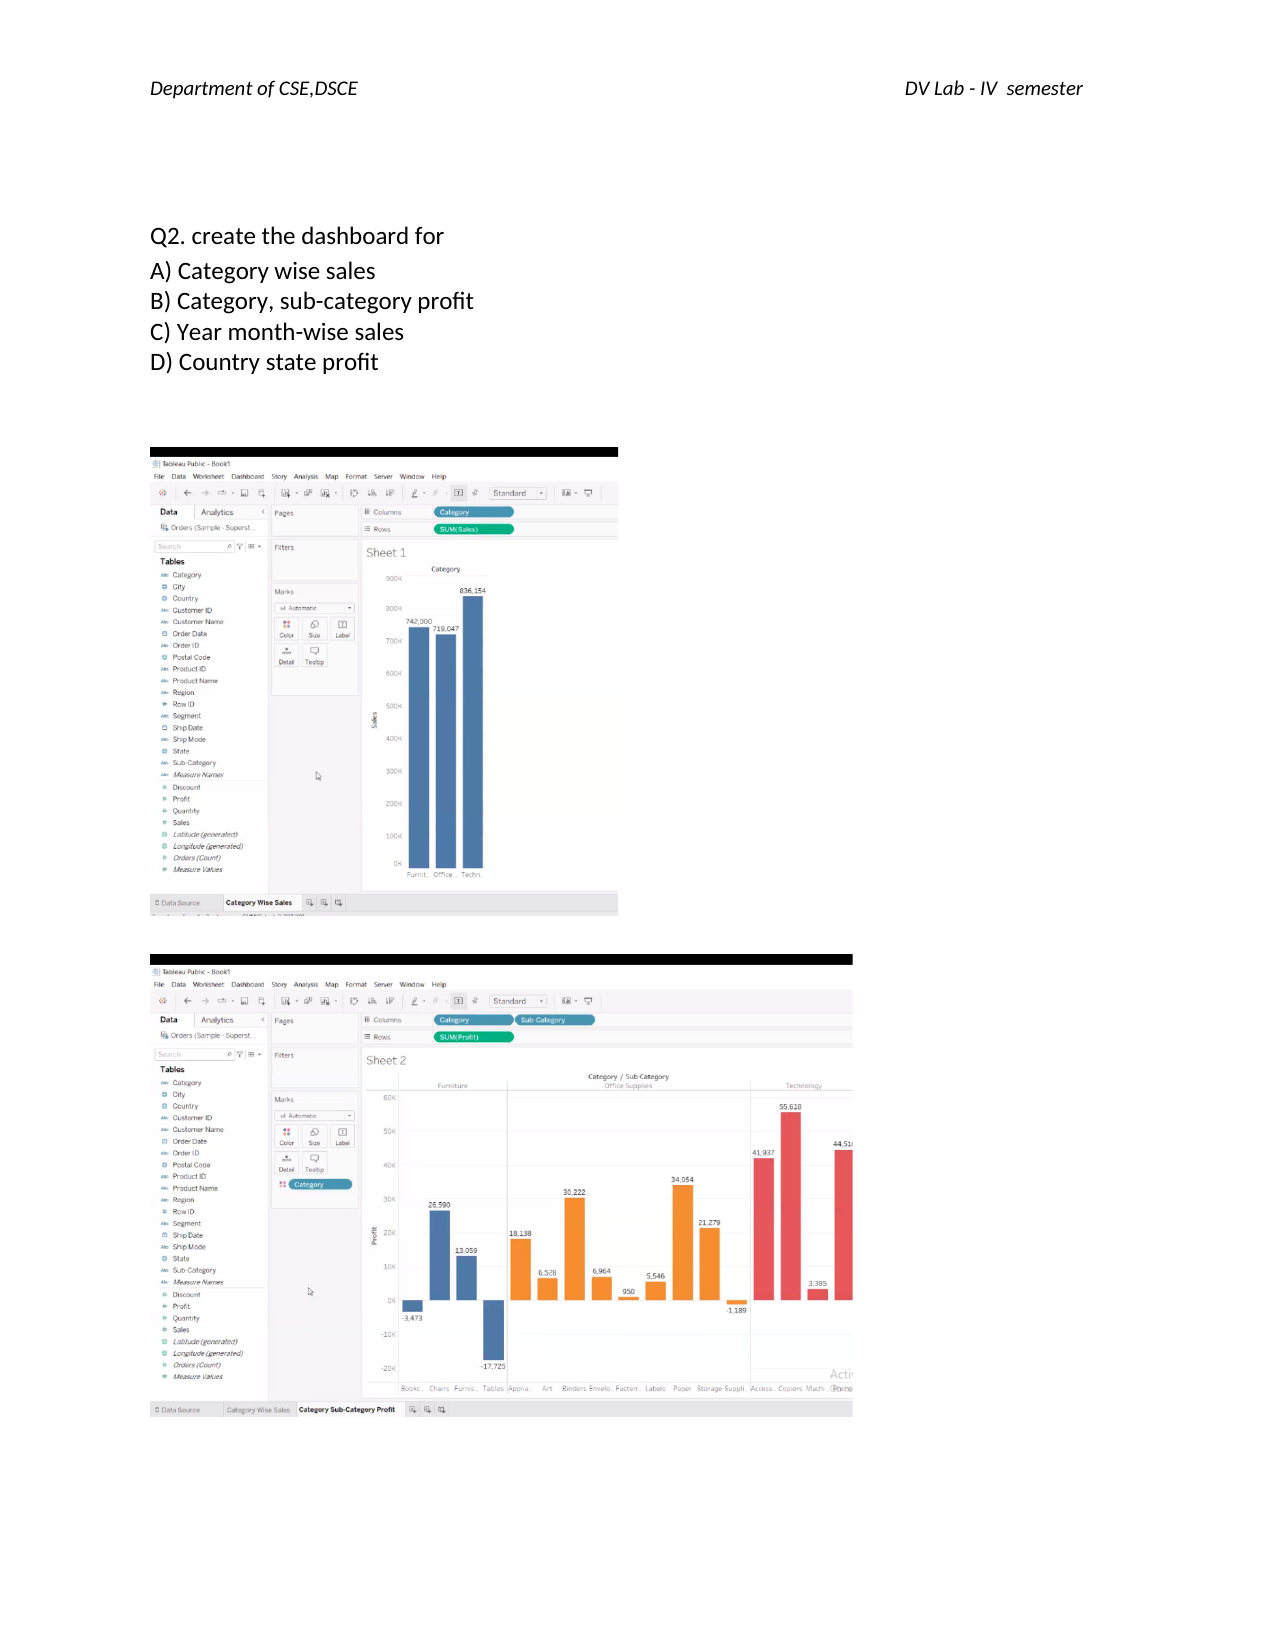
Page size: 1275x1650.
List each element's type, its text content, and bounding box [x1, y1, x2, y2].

list Category, sub-category profit [150, 286, 1125, 316]
picture [150, 447, 619, 916]
picture [150, 954, 853, 1417]
list Year month-wise sales [150, 316, 1125, 347]
list Country state profit [150, 347, 1125, 377]
list Category wise sales [150, 255, 1125, 286]
text Q2. create the dashboard for [150, 220, 1125, 251]
